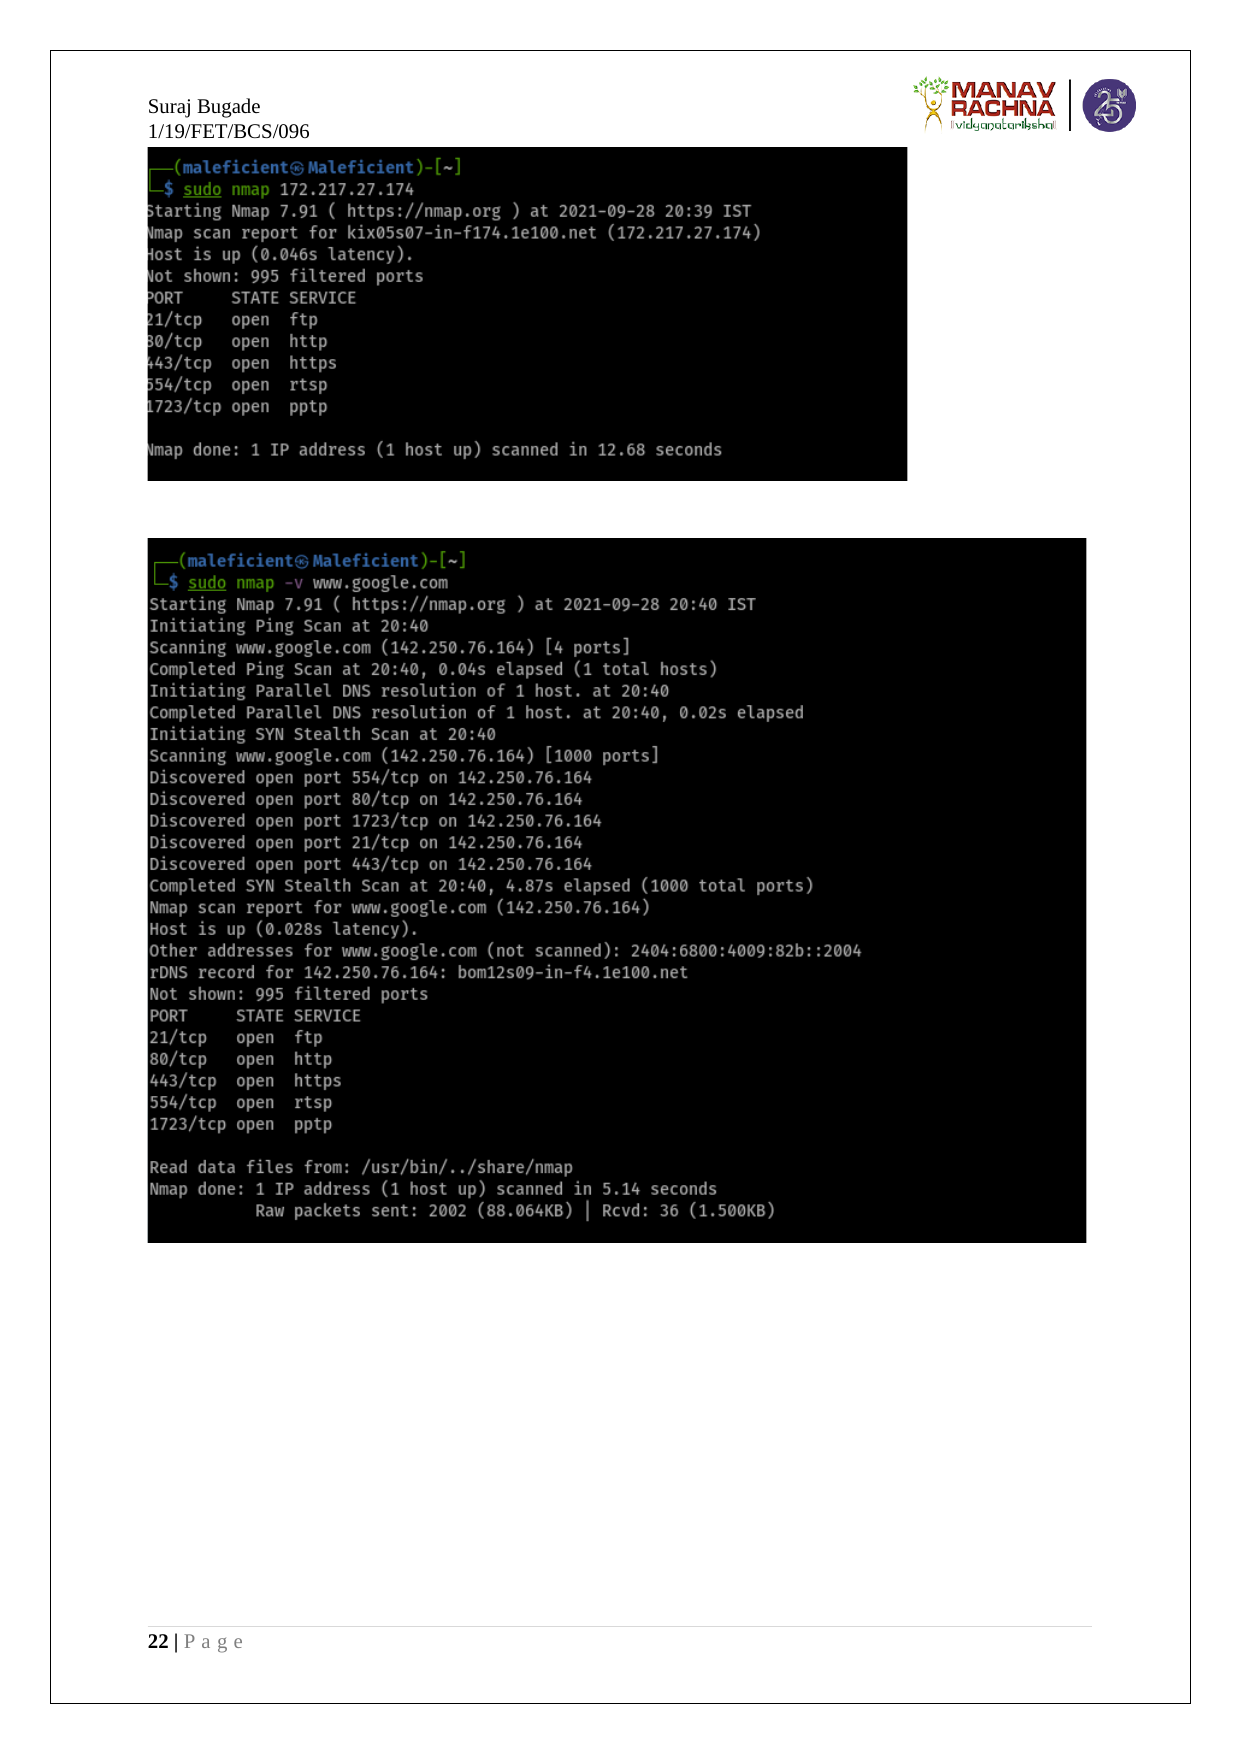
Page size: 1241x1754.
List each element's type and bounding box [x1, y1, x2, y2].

picture [908, 67, 1144, 143]
picture [147, 538, 1087, 1243]
picture [147, 147, 908, 481]
